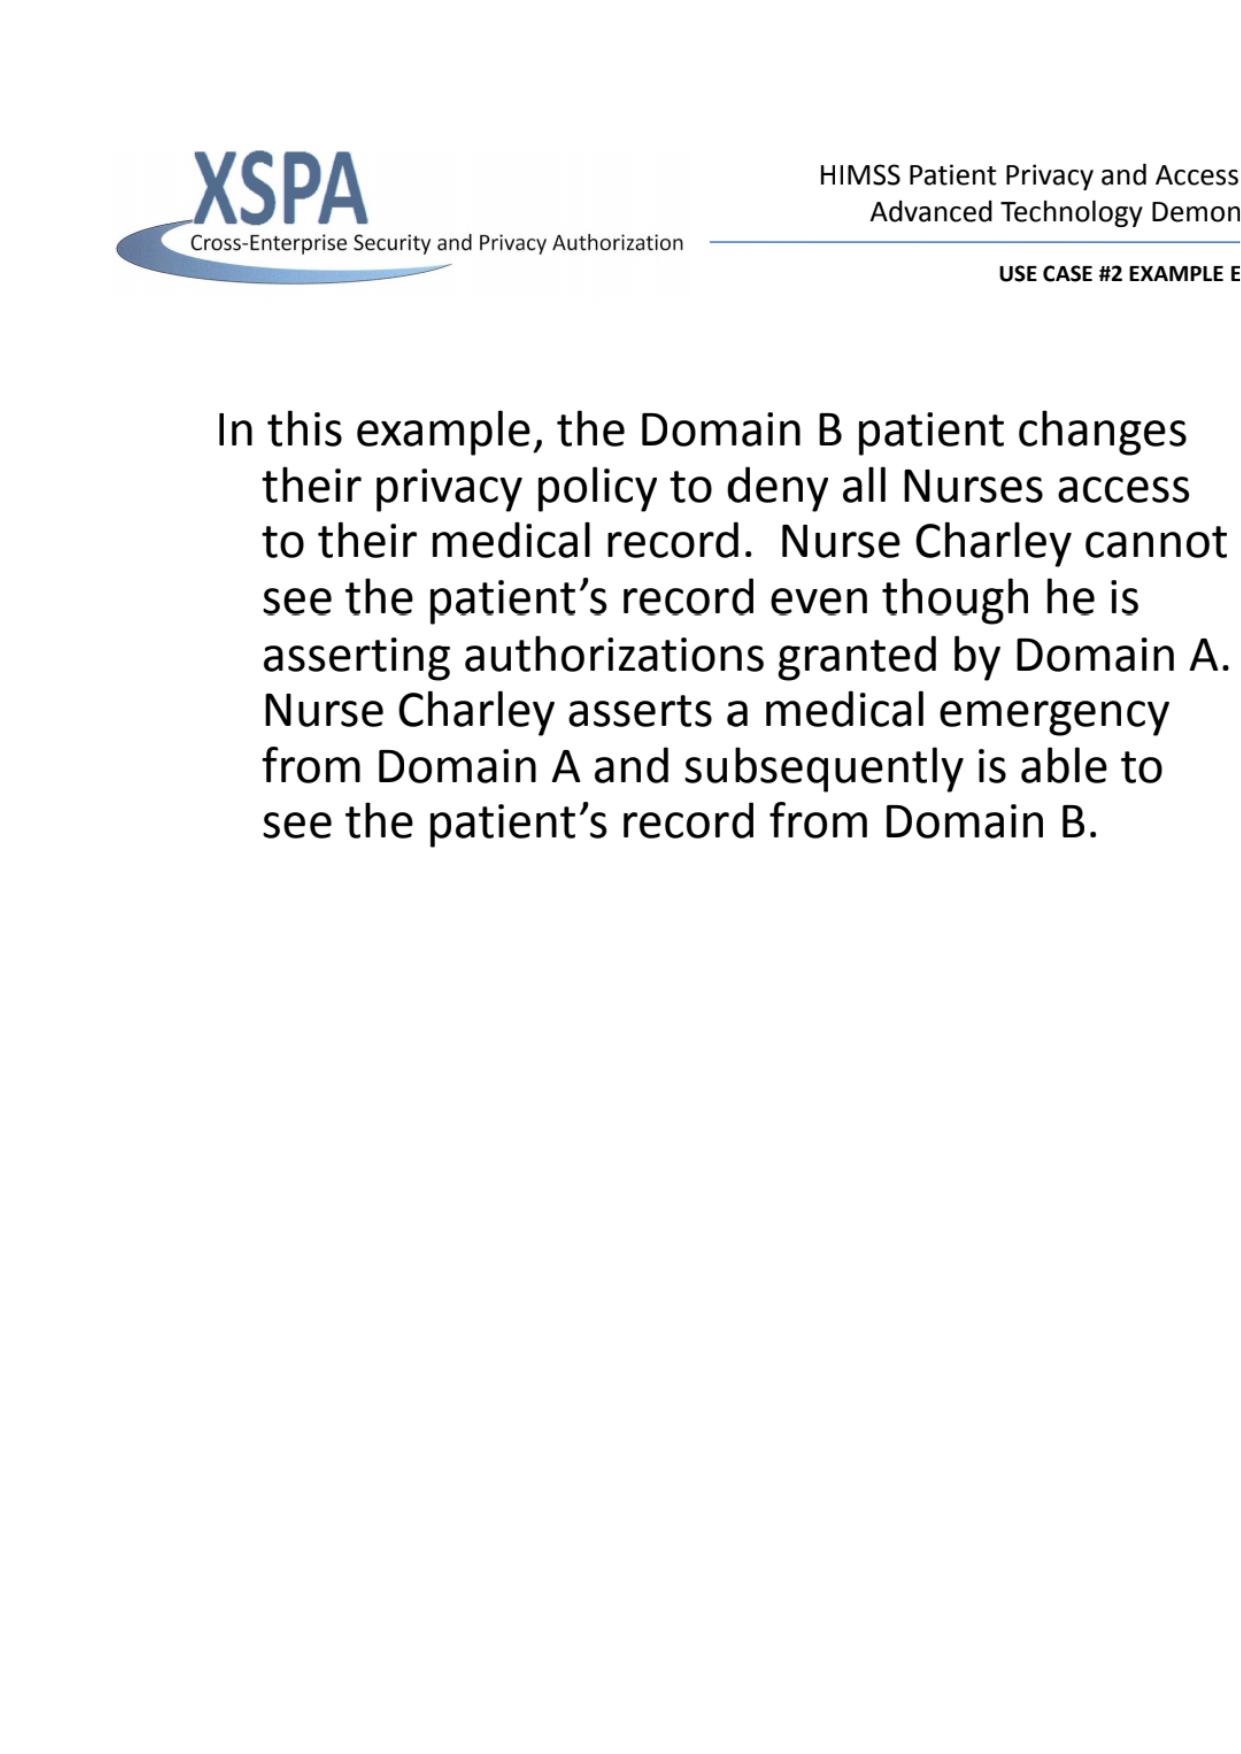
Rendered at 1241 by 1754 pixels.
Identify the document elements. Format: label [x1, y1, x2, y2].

picture [110, 150, 1241, 1080]
